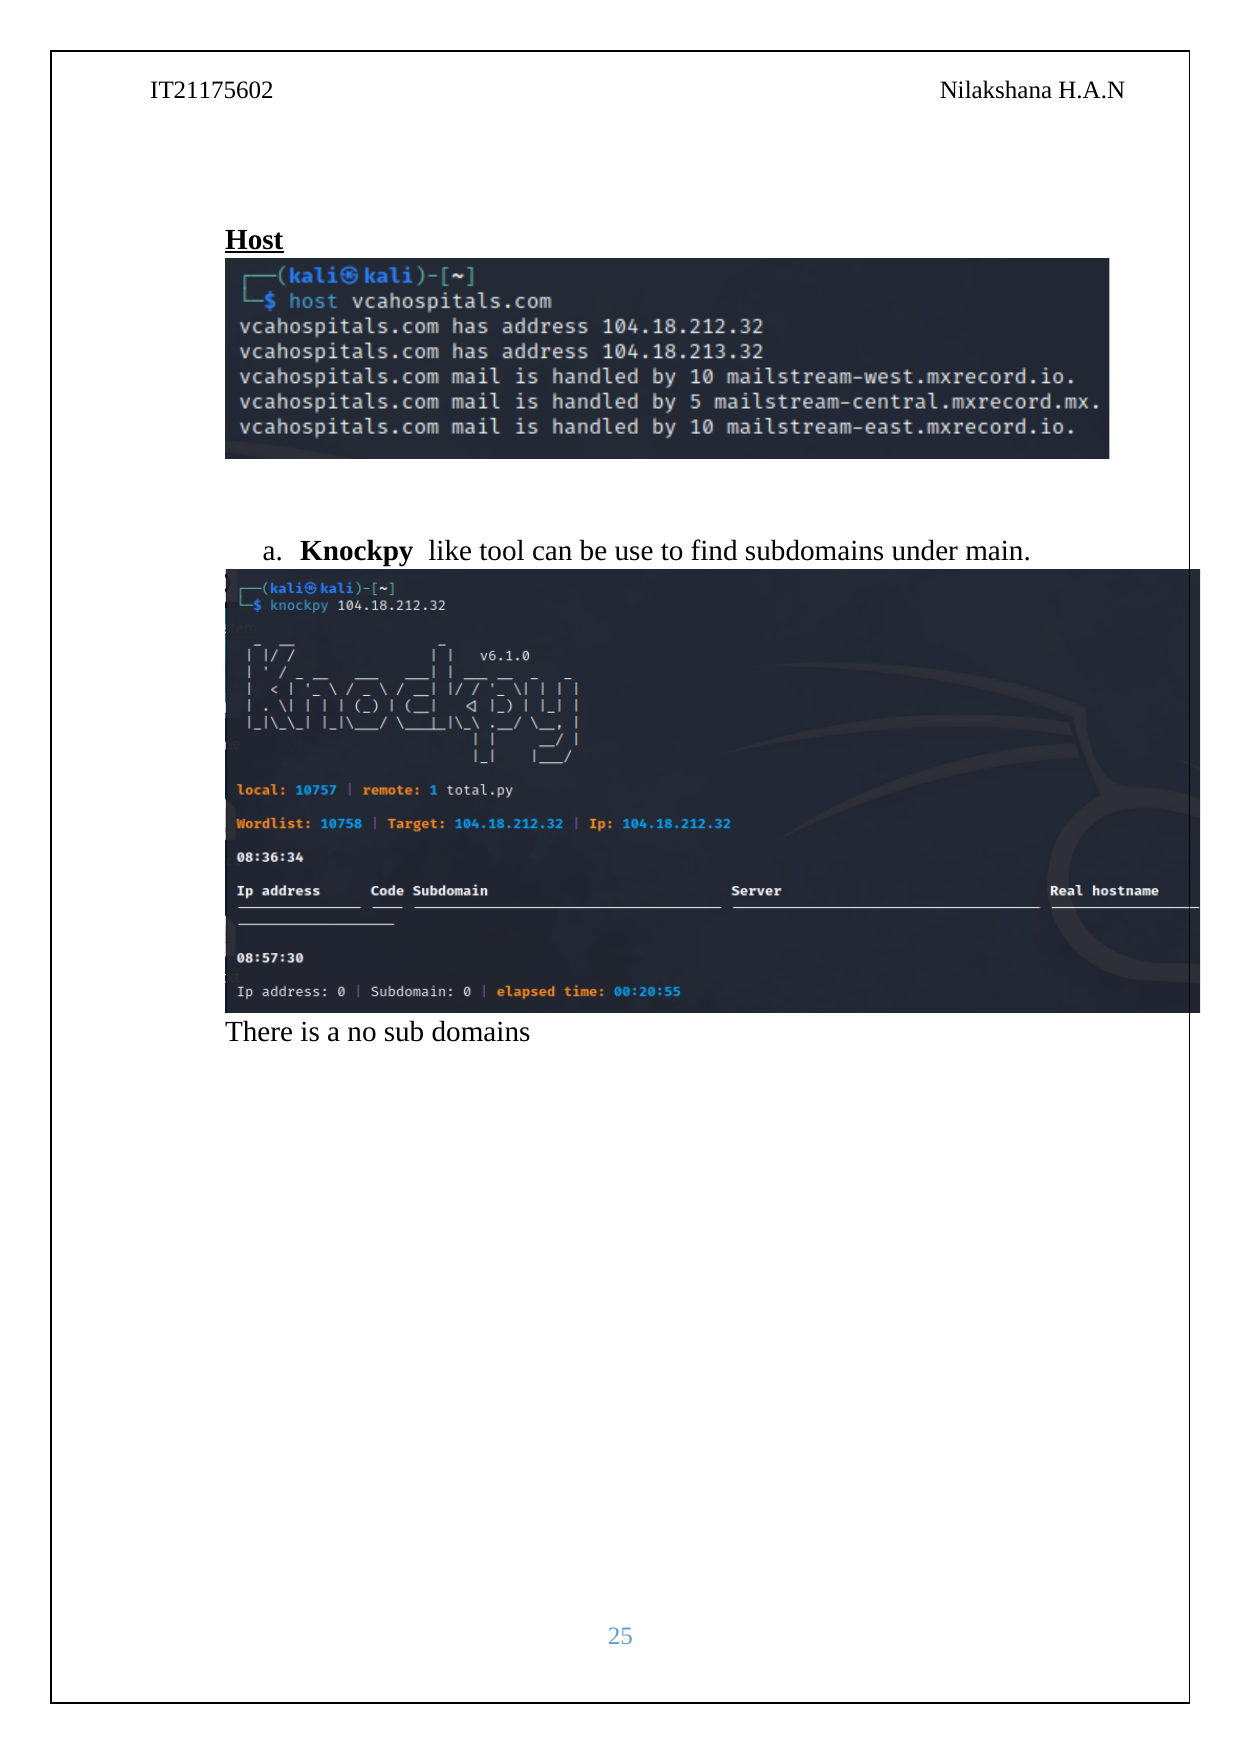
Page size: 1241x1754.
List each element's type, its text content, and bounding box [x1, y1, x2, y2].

list Host [225, 222, 1090, 256]
picture [225, 569, 1189, 1013]
picture [225, 258, 1110, 459]
list There is a no sub domains [225, 1014, 1090, 1048]
list Knockpy like tool can be use to find subdomains under main. [262, 533, 1090, 567]
picture [1190, 569, 1200, 1013]
